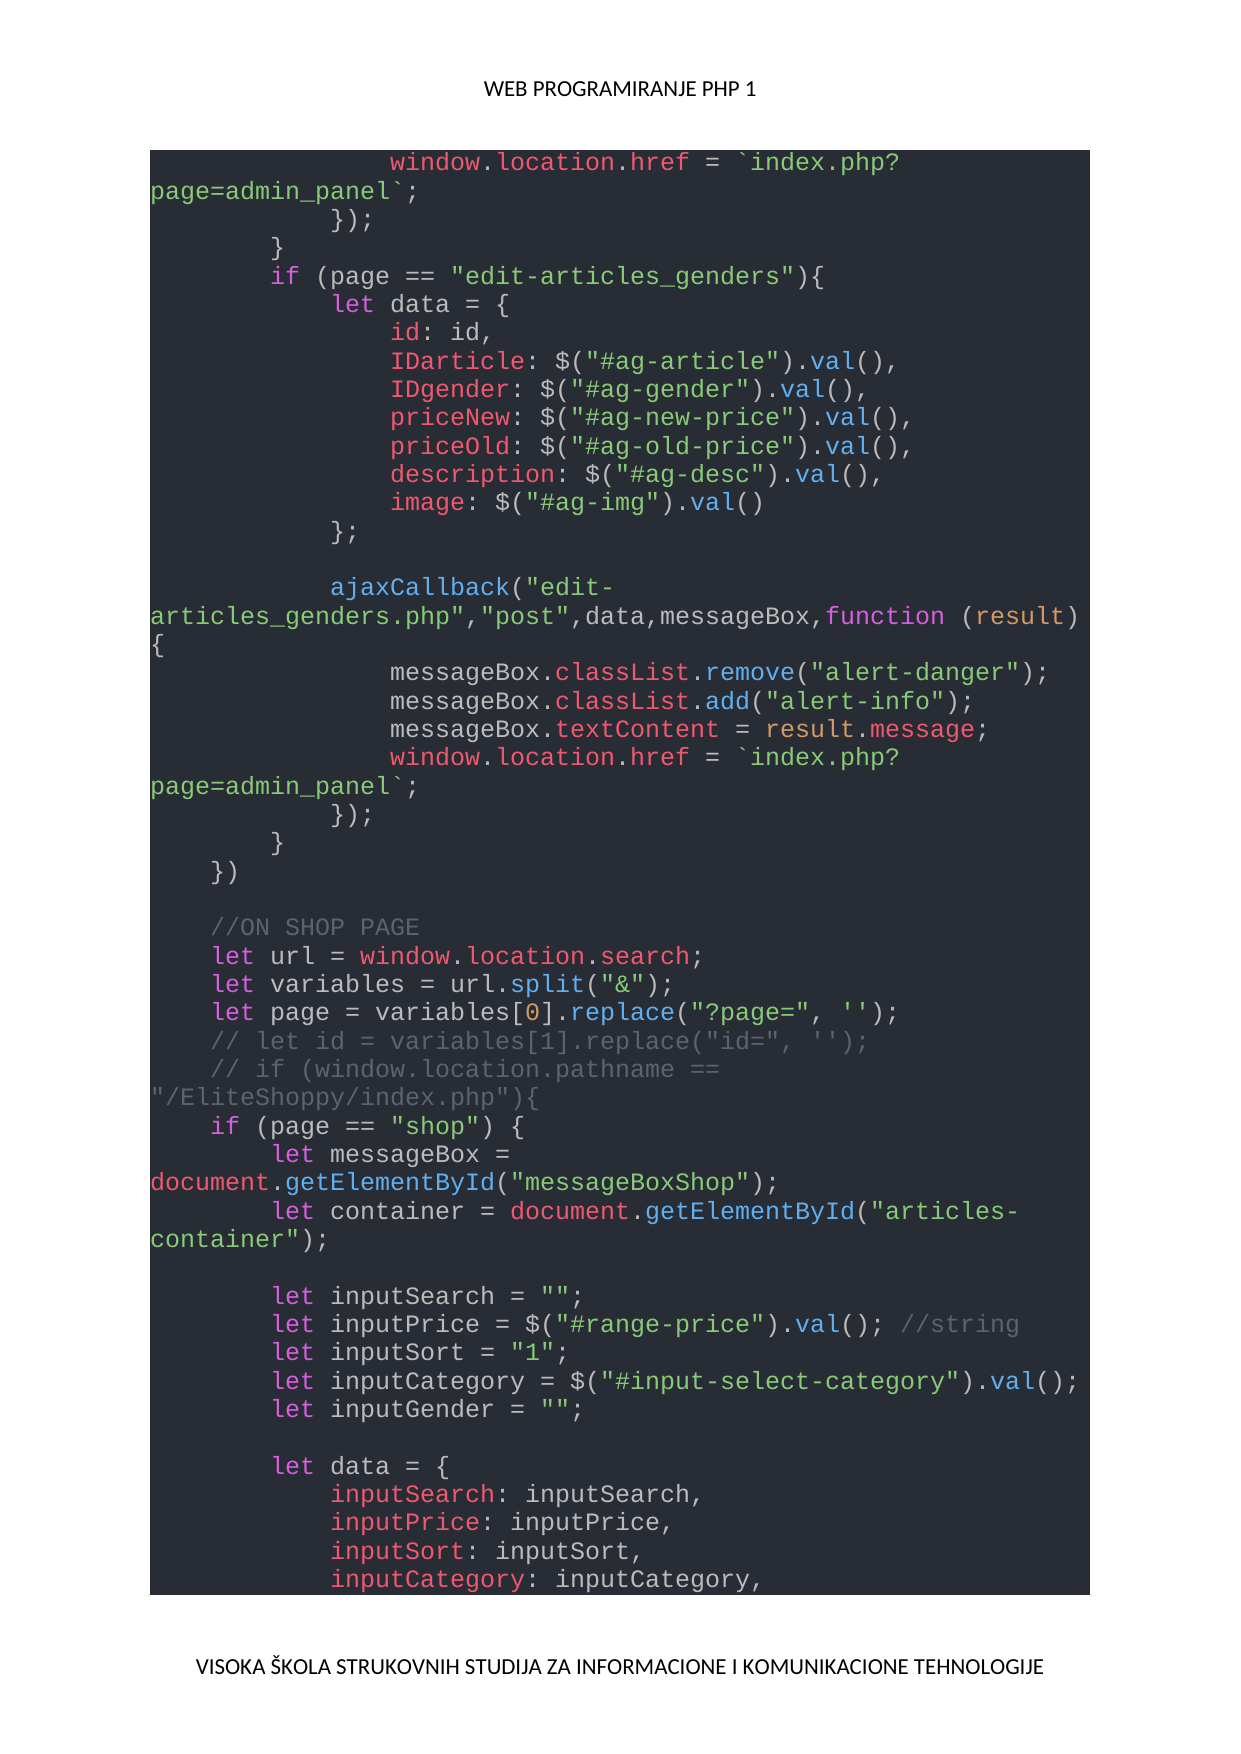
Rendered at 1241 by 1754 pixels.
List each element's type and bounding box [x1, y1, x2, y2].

text [150, 150, 1090, 1595]
